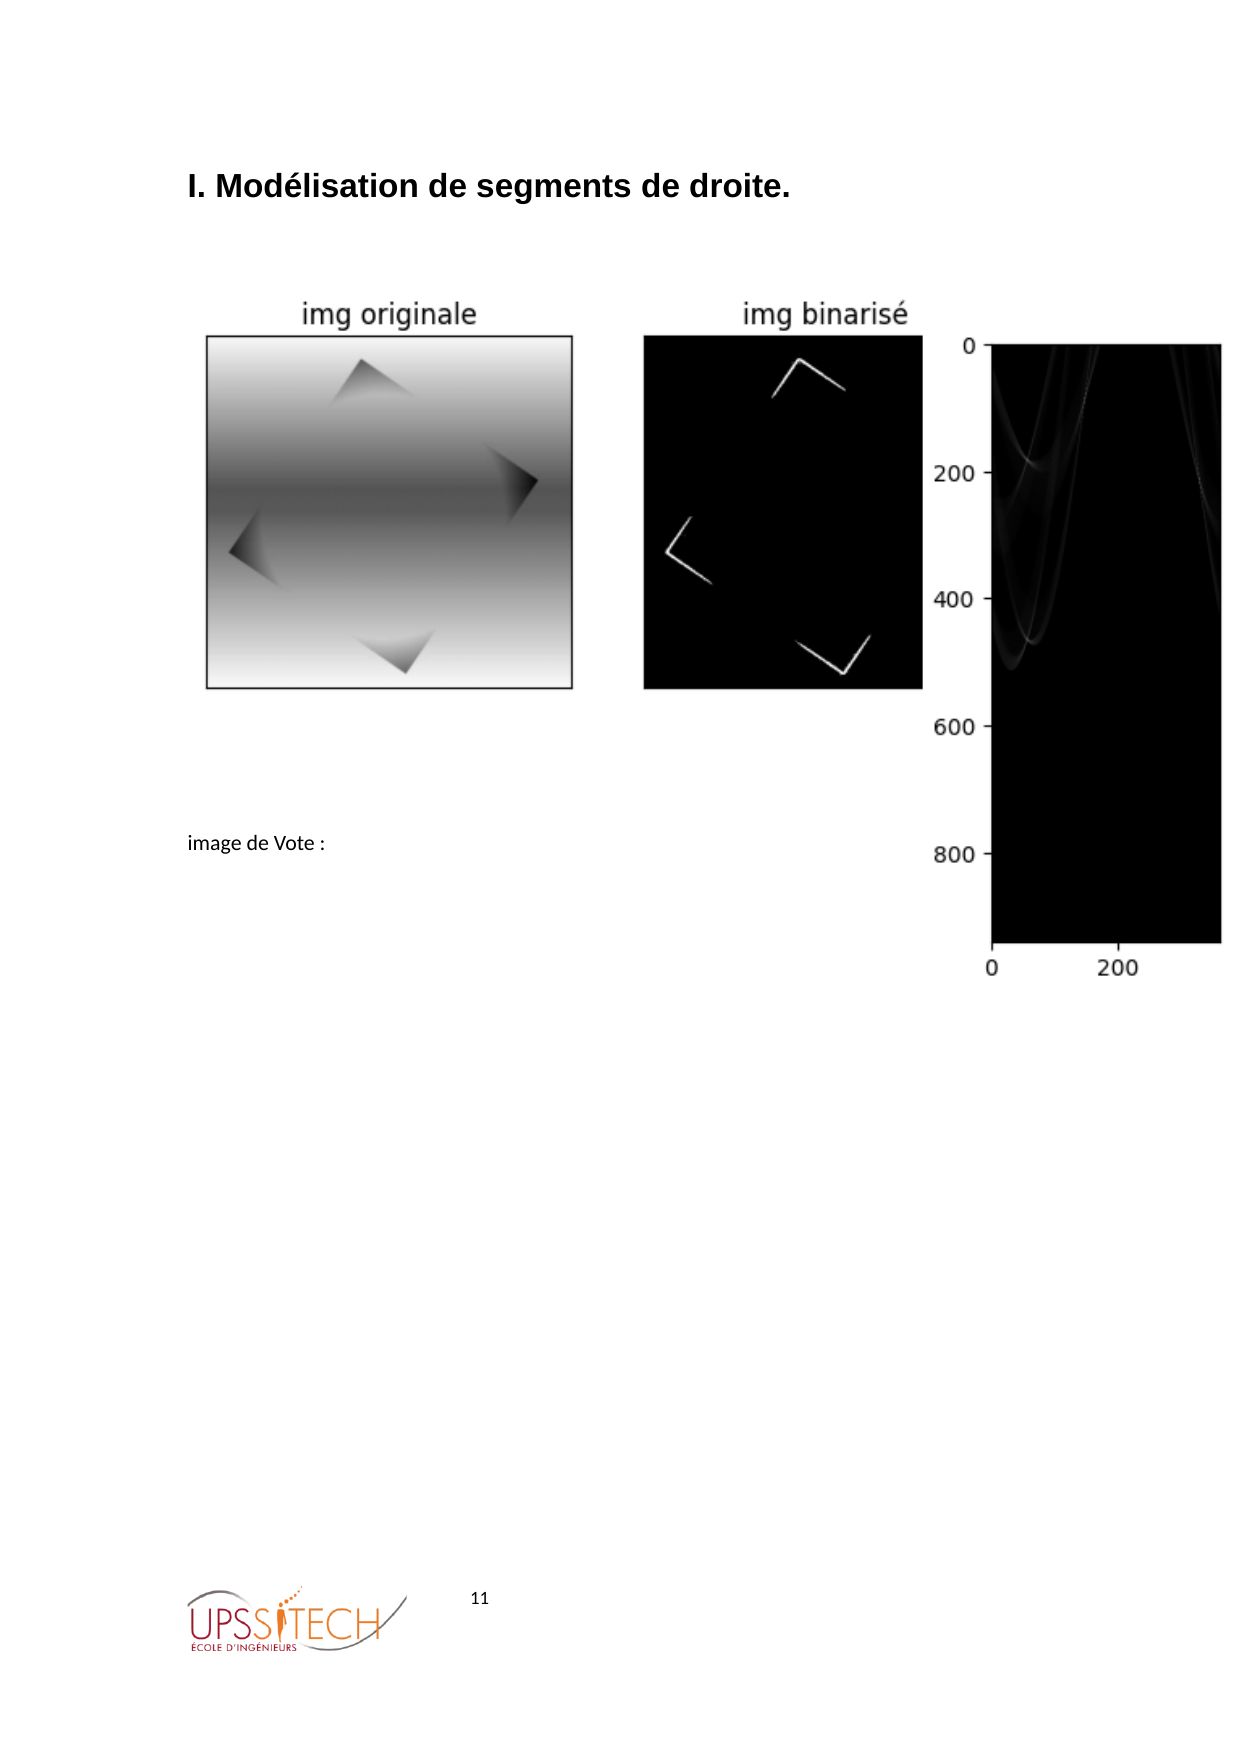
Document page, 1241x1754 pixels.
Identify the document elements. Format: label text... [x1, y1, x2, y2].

text image de Vote : [187, 826, 922, 858]
picture [187, 1586, 407, 1651]
subtitle I. Modélisation de segments de droite. [187, 153, 1053, 218]
picture [187, 289, 1241, 984]
